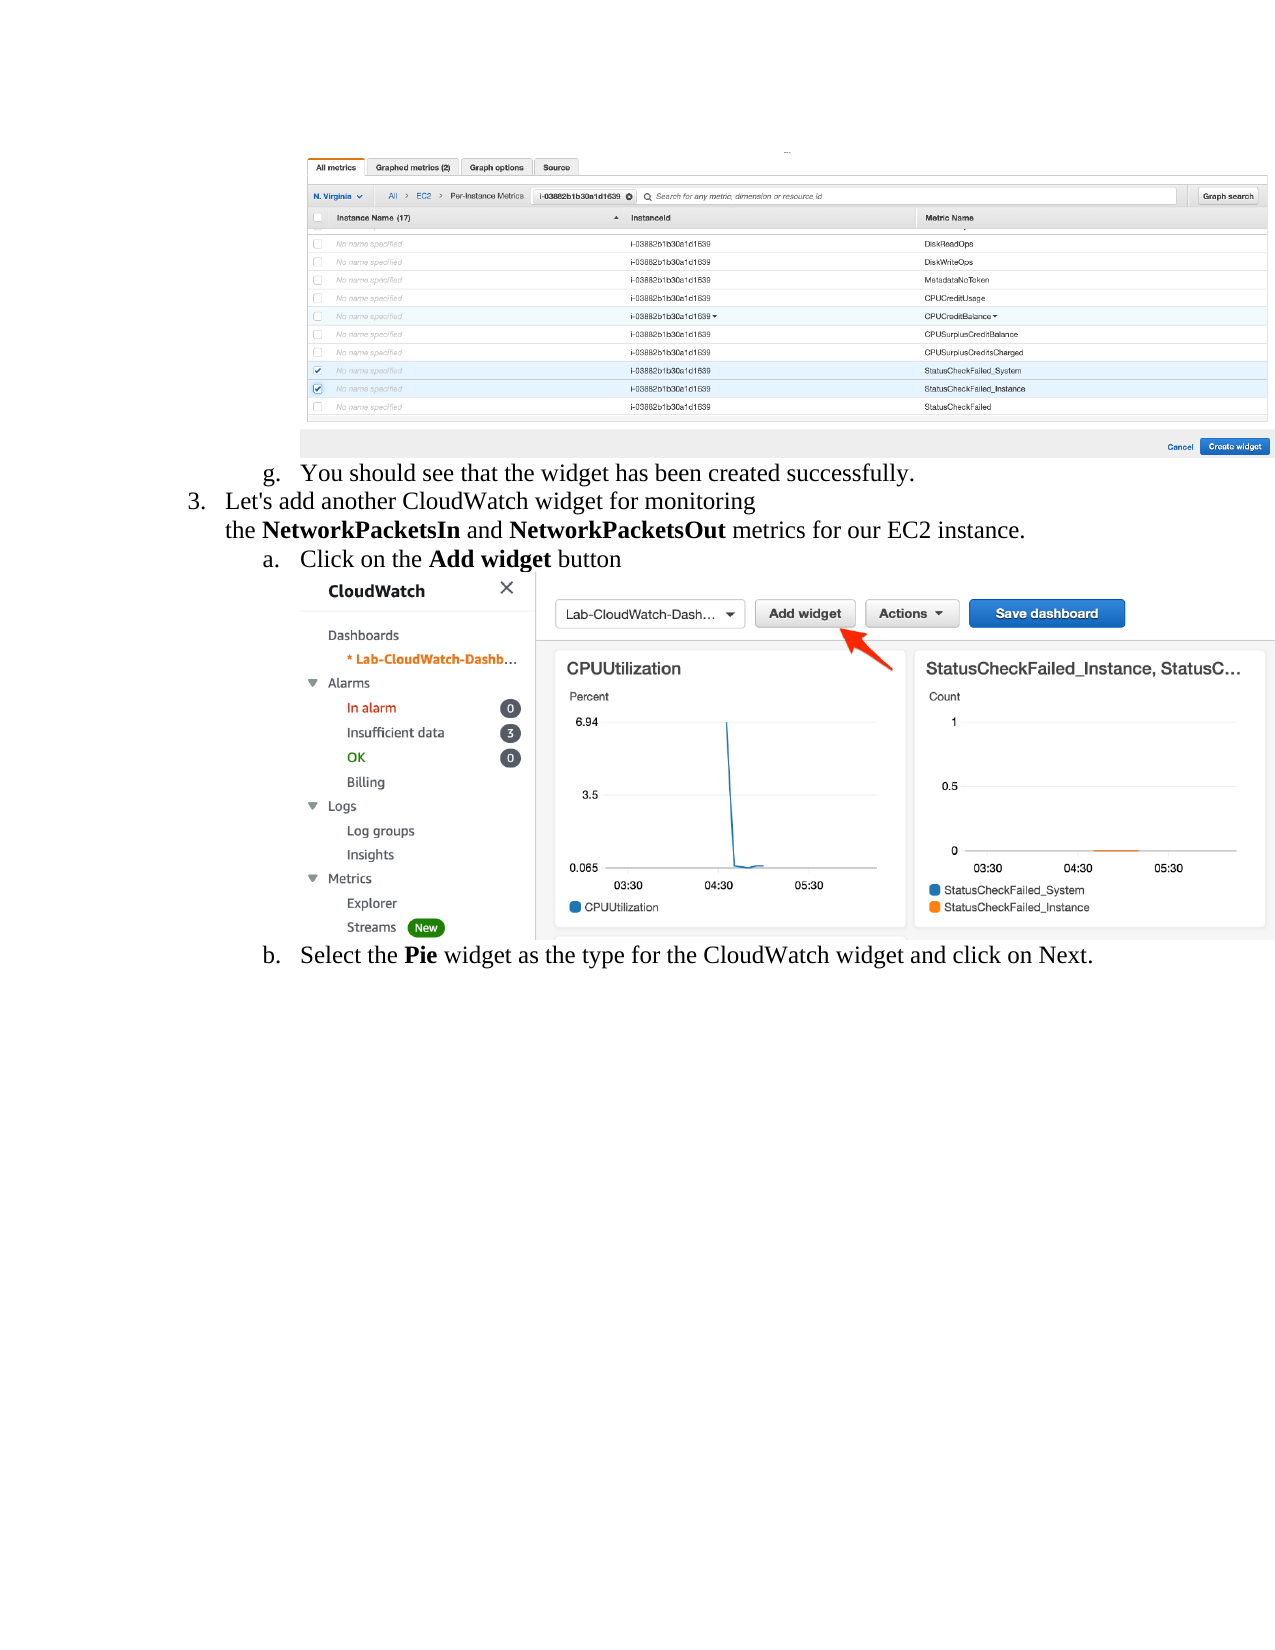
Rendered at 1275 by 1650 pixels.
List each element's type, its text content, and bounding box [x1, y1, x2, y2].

picture [300, 150, 1275, 458]
list You should see that the widget has been created successfully. [262, 458, 1125, 486]
list Let's add another CloudWatch widget for monitoring the NetworkPacketsIn and NetworkPacketsOut metrics for our EC2 instance. [187, 486, 1125, 544]
list Click on the Add widget button [262, 544, 1125, 573]
picture [300, 572, 1275, 940]
list Select the Pie widget as the type for the CloudWatch widget and click on Next. [262, 940, 1125, 968]
